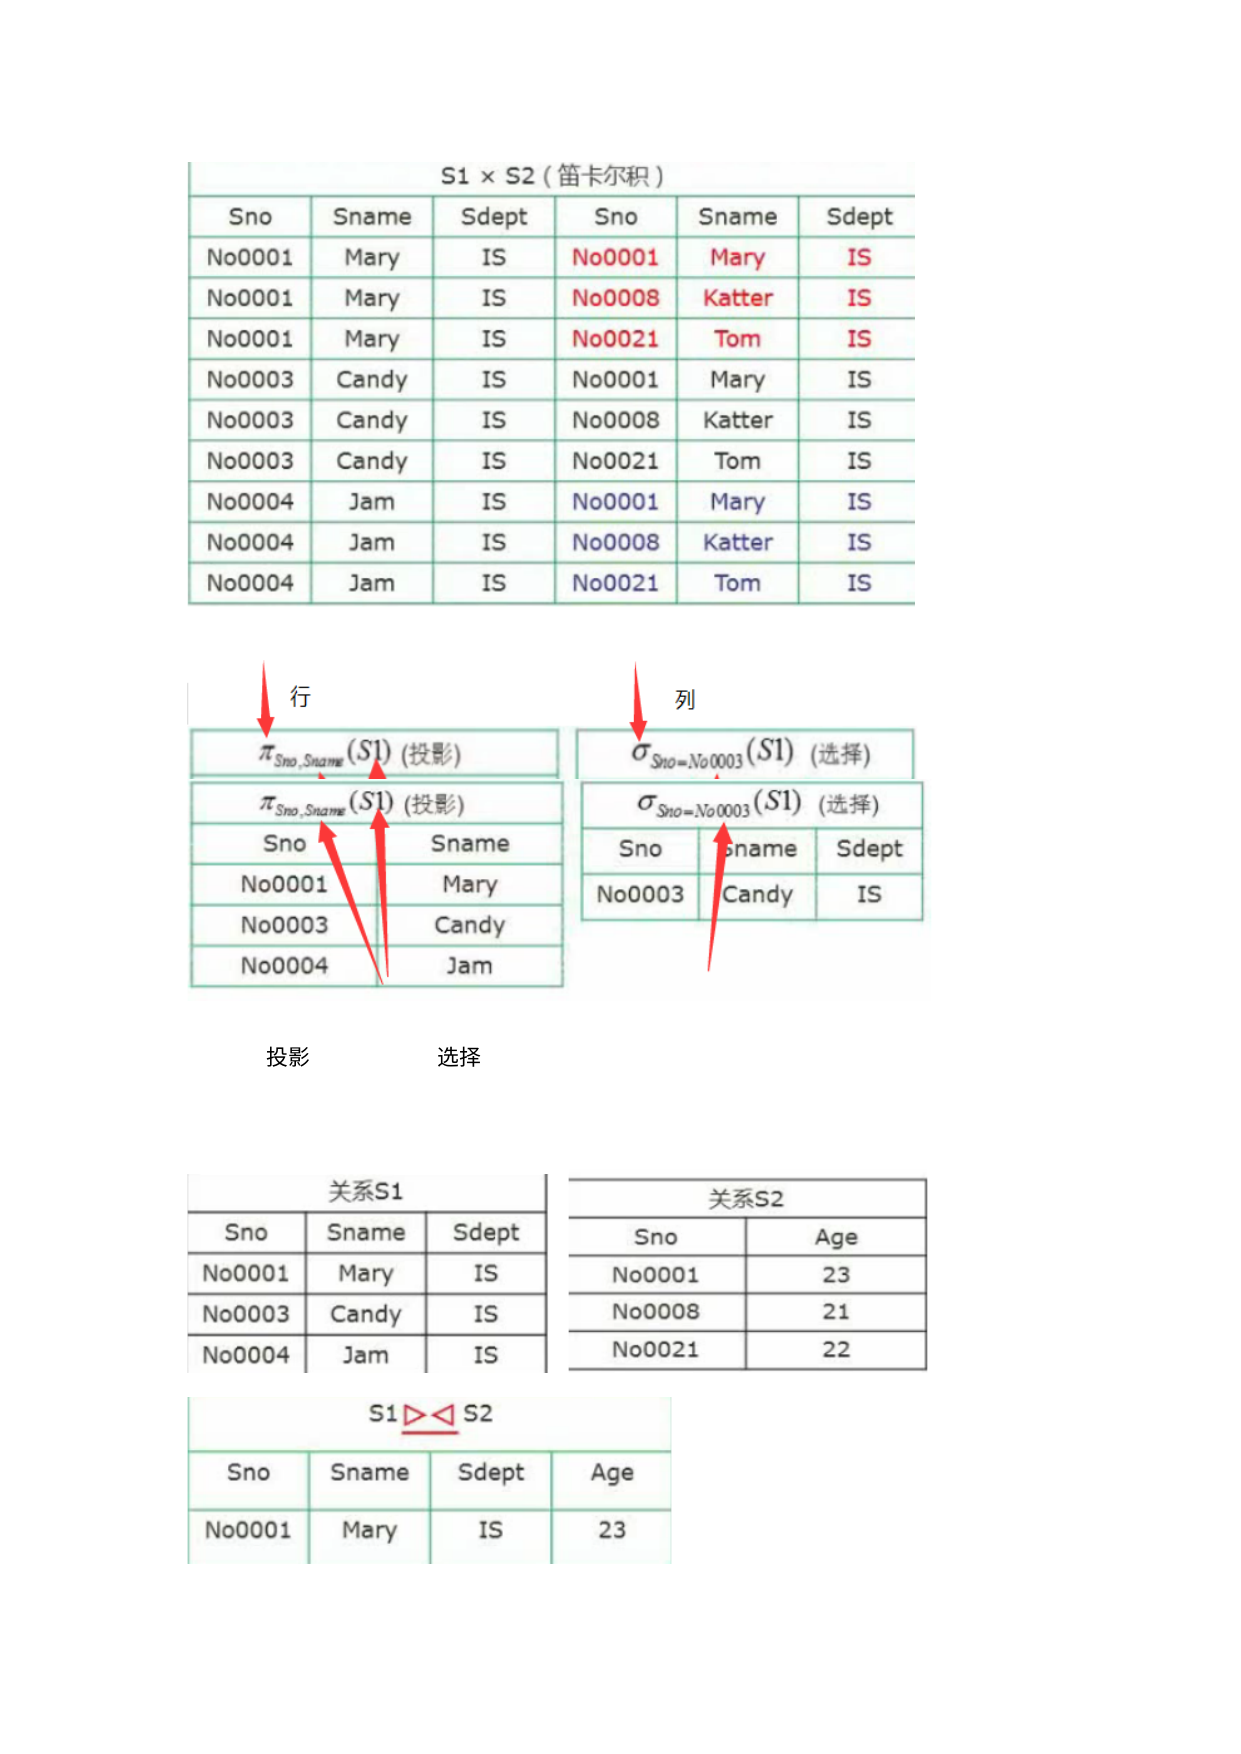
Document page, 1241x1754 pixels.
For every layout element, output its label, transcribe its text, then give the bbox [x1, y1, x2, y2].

picture [187, 649, 932, 1001]
picture [187, 1397, 672, 1564]
picture [187, 162, 915, 607]
picture [568, 1169, 928, 1373]
picture [187, 1174, 549, 1373]
text 投影 选择 [187, 1039, 1053, 1072]
